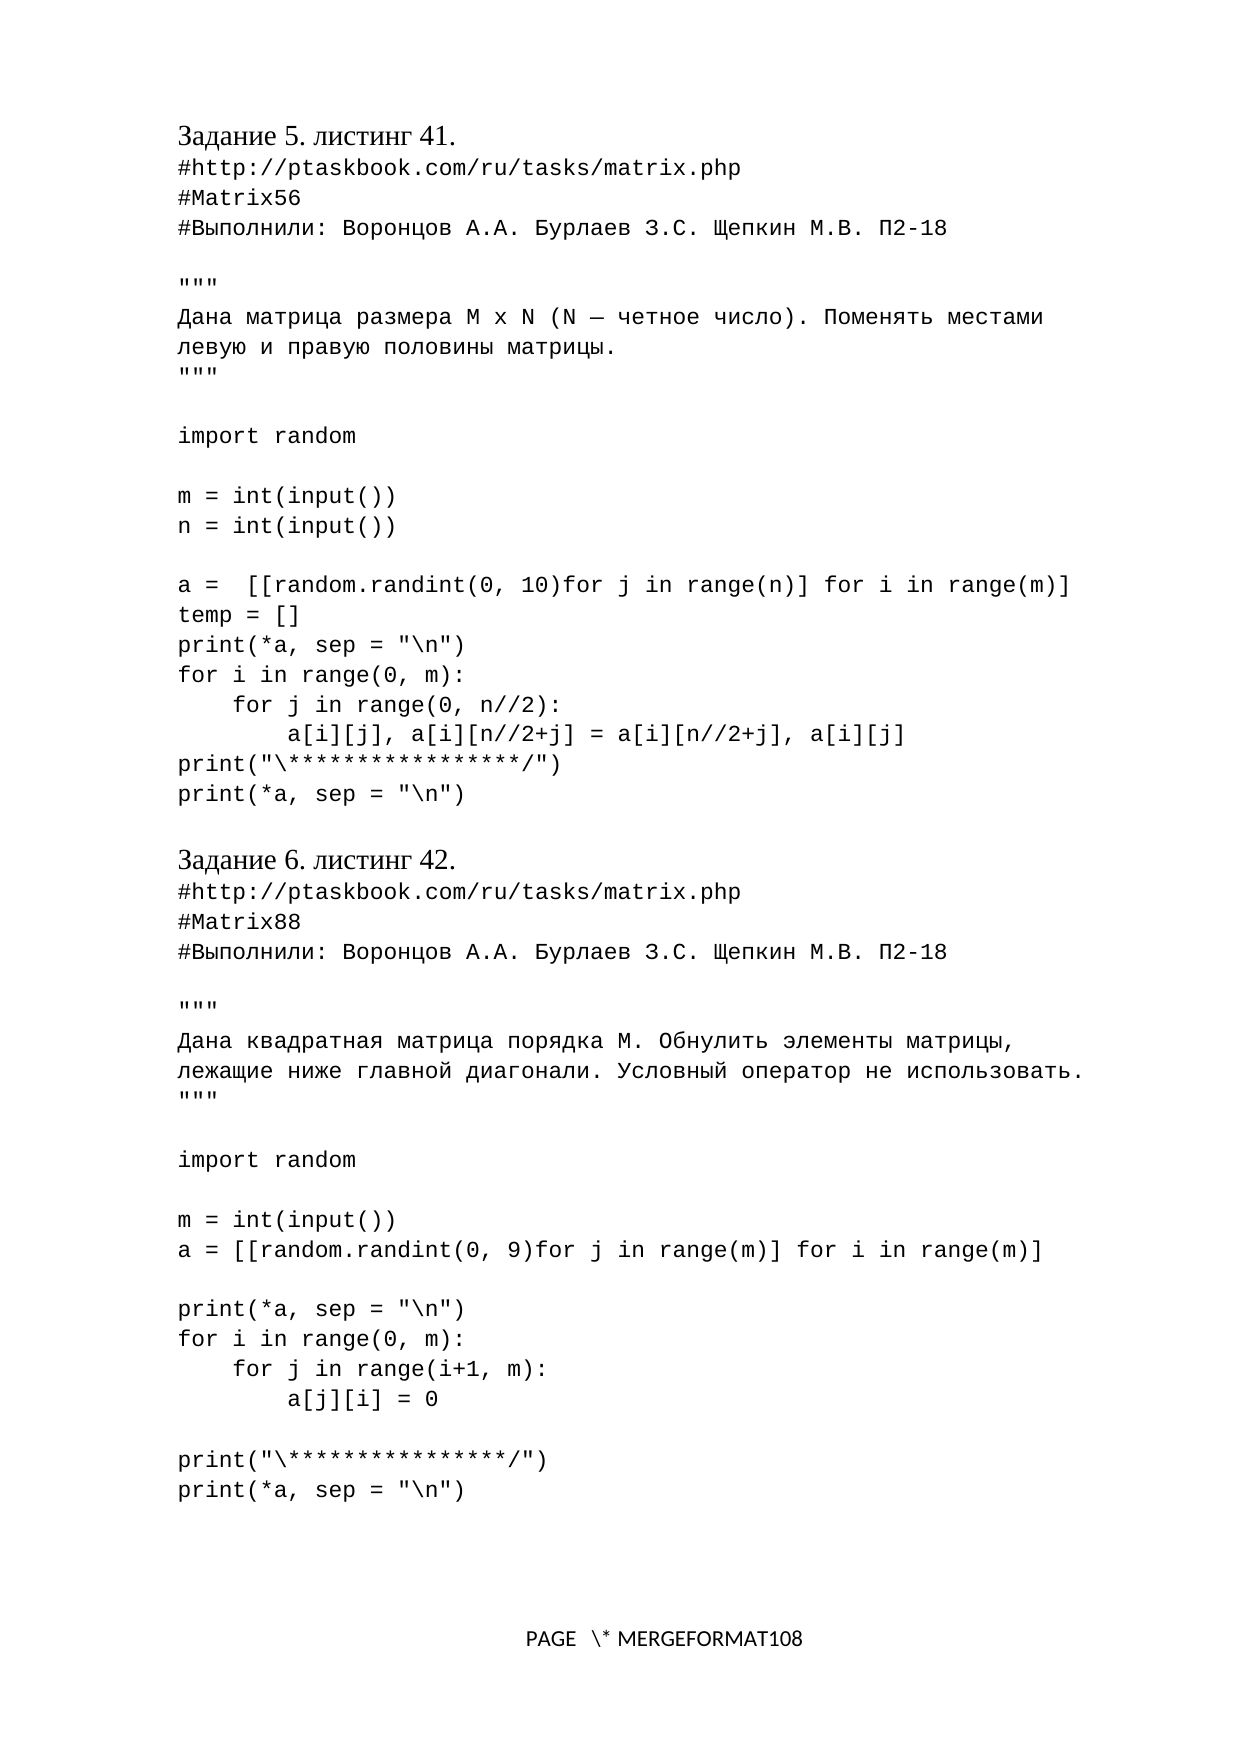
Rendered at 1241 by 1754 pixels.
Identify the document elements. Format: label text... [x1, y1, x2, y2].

text m = int(input()) [177, 1208, 1152, 1234]
text """ [177, 1089, 1152, 1115]
text Дана квадратная матрица порядка M. Обнулить элементы матрицы, [177, 1029, 1152, 1055]
text print(*a, sep = "\n") [177, 782, 1152, 808]
text #Выполнили: Воронцов А.А. Бурлаев З.С. Щепкин М.В. П2-18 [177, 216, 1152, 242]
text print("\****************/") [177, 1449, 1152, 1475]
text #http://ptaskbook.com/ru/tasks/matrix.php [177, 157, 1152, 183]
text #Matrix56 [177, 186, 1152, 212]
text """ [177, 276, 1152, 302]
text a[i][j], a[i][n//2+j] = a[i][n//2+j], a[i][j] [177, 723, 1152, 749]
text for j in range(0, n//2): [177, 693, 1152, 719]
text Задание 5. листинг 41. [177, 118, 1152, 152]
text лежащие ниже главной диагонали. Условный оператор не использовать. [177, 1059, 1152, 1085]
text a[j][i] = 0 [177, 1387, 1152, 1413]
text import random [177, 1148, 1152, 1174]
text n = int(input()) [177, 514, 1152, 540]
text temp = [] [177, 603, 1152, 629]
text a = [[random.randint(0, 10)for j in range(n)] for i in range(m)] [177, 574, 1152, 600]
text Задание 6. листинг 42. [177, 842, 1152, 875]
text m = int(input()) [177, 484, 1152, 510]
text """ [177, 999, 1152, 1026]
text #Выполнили: Воронцов А.А. Бурлаев З.С. Щепкин М.В. П2-18 [177, 940, 1152, 966]
text левую и правую половины матрицы. [177, 335, 1152, 361]
text for j in range(i+1, m): [177, 1357, 1152, 1383]
text """ [177, 365, 1152, 391]
text for i in range(0, m): [177, 663, 1152, 689]
text print(*a, sep = "\n") [177, 633, 1152, 659]
text a = [[random.randint(0, 9)for j in range(m)] for i in range(m)] [177, 1238, 1152, 1264]
text import random [177, 425, 1152, 451]
text for i in range(0, m): [177, 1327, 1152, 1353]
text print(*a, sep = "\n") [177, 1297, 1152, 1323]
text print("\*****************/") [177, 752, 1152, 778]
text Дана матрица размера M x N (N — четное число). Поменять местами [177, 306, 1152, 332]
text print(*a, sep = "\n") [177, 1479, 1152, 1504]
text #http://ptaskbook.com/ru/tasks/matrix.php [177, 880, 1152, 906]
text #Matrix88 [177, 910, 1152, 936]
